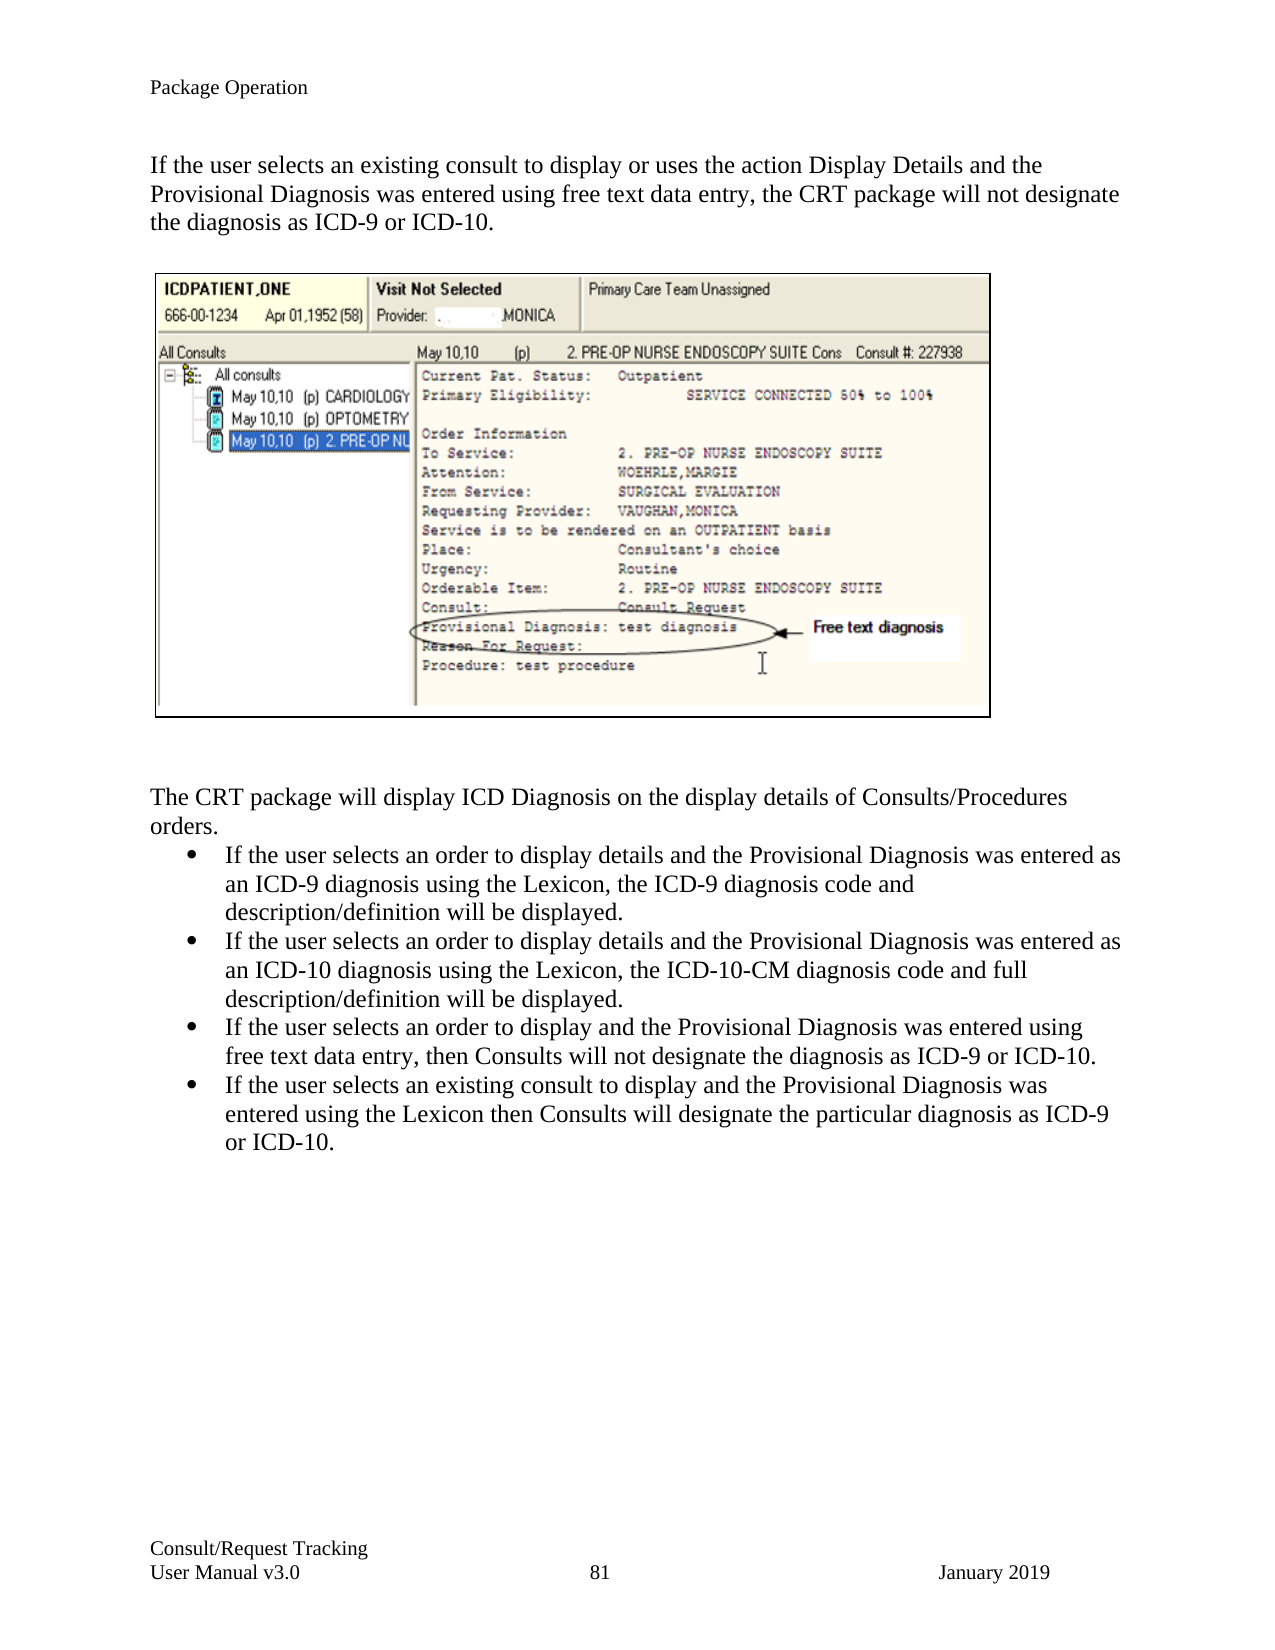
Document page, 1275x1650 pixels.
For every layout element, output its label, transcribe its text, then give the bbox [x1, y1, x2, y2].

list If the user selects an order to display and the Provisional Diagnosis was entered using free text data entry, then Consults will not designate the diagnosis as ICD-9 or ICD-10. [187, 1012, 1125, 1070]
text The CRT package will display ICD Diagnosis on the display details of Consults/Procedures orders. [150, 782, 1125, 840]
list If the user selects an order to display details and the Provisional Diagnosis was entered as an ICD-9 diagnosis using the Lexicon, the ICD-9 diagnosis code and description/definition will be displayed. [187, 840, 1125, 926]
list If the user selects an existing consult to display and the Provisional Diagnosis was entered using the Lexicon then Consults will designate the particular diagnosis as ICD-9 or ICD-10. [187, 1070, 1125, 1156]
list If the user selects an order to display details and the Provisional Diagnosis was entered as an ICD-10 diagnosis using the Lexicon, the ICD-10-CM diagnosis code and full description/definition will be displayed. [187, 926, 1125, 1012]
picture [156, 274, 989, 716]
